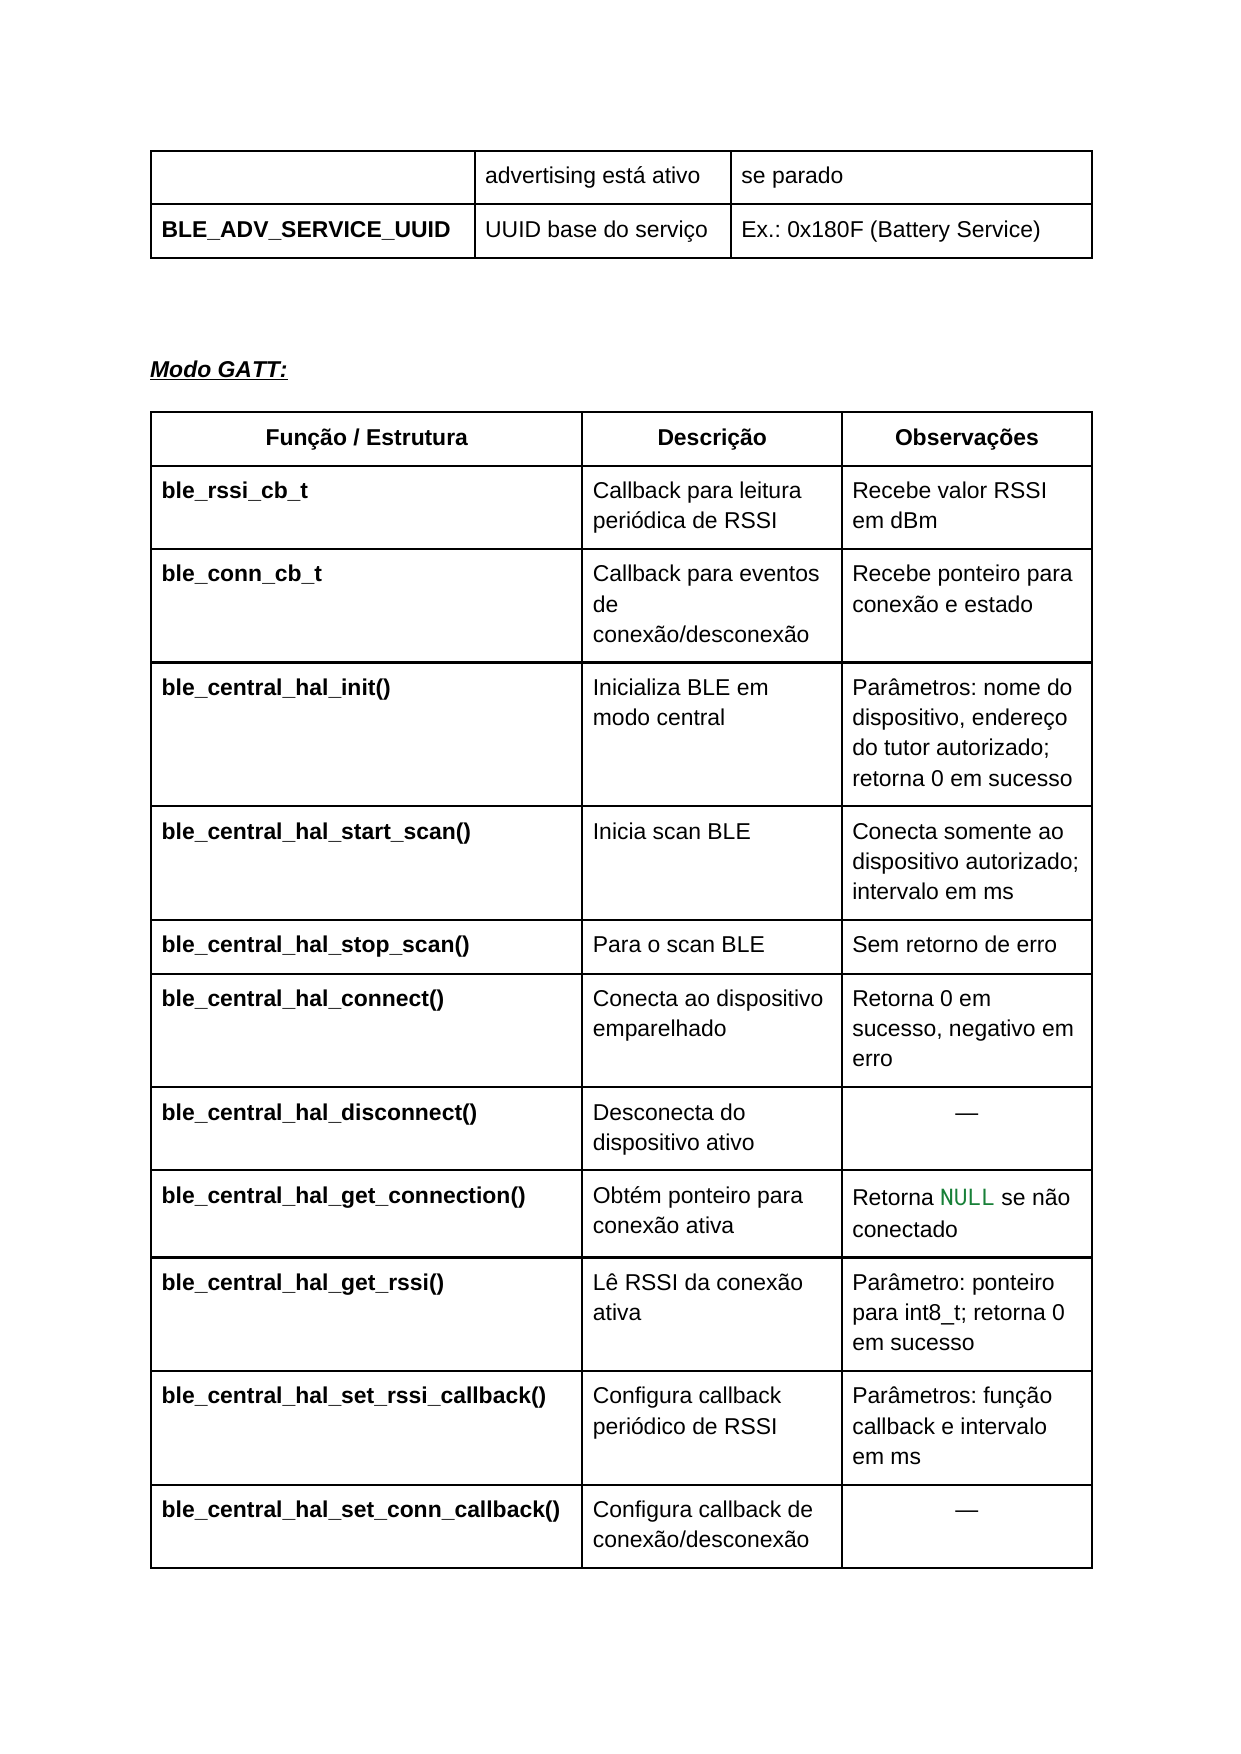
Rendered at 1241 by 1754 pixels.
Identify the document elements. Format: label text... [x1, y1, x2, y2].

table_cell ble_rssi_cb_t [152, 467, 581, 548]
table_cell Parâmetros: função callback e intervalo em ms [843, 1372, 1091, 1483]
table_cell Retorna NULL se não conectado [843, 1171, 1091, 1256]
table_cell Recebe ponteiro para conexão e estado [843, 550, 1091, 661]
table_cell Configura callback periódico de RSSI [583, 1372, 841, 1483]
table_cell Sem retorno de erro [843, 921, 1091, 972]
table_cell — [843, 1088, 1091, 1169]
table_cell Ex.: 0x180F (Battery Service) [732, 205, 1091, 257]
table_cell — [843, 1486, 1091, 1567]
table_cell ble_central_hal_start_scan() [152, 807, 581, 919]
table_cell Callback para leitura periódica de RSSI [583, 467, 841, 548]
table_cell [476, 152, 730, 203]
table_cell Recebe valor RSSI em dBm [843, 467, 1091, 548]
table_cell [152, 152, 474, 203]
table_cell ble_central_hal_connect() [152, 975, 581, 1086]
table_cell Para o scan BLE [583, 921, 841, 972]
table_cell Callback para eventos de conexão/desconexão [583, 550, 841, 661]
table_cell Obtém ponteiro para conexão ativa [583, 1171, 841, 1256]
table_cell Parâmetro: ponteiro para int8_t; retorna 0 em sucesso [843, 1259, 1091, 1370]
table_cell Configura callback de conexão/desconexão [583, 1486, 841, 1567]
text Modo GATT: [150, 356, 1090, 382]
table_cell Inicia scan BLE [583, 807, 841, 919]
table_cell Inicializa BLE em modo central [583, 664, 841, 805]
table_cell Lê RSSI da conexão ativa [583, 1259, 841, 1370]
table_cell ble_central_hal_stop_scan() [152, 921, 581, 972]
table_cell Conecta somente ao dispositivo autorizado; intervalo em ms [843, 807, 1091, 919]
table_cell Retorna 0 em sucesso, negativo em erro [843, 975, 1091, 1086]
table_cell ble_conn_cb_t [152, 550, 581, 661]
table_cell BLE_ADV_SERVICE_UUID [152, 205, 474, 257]
table_header Observações [843, 413, 1091, 464]
table_cell Desconecta do dispositivo ativo [583, 1088, 841, 1169]
table_cell UUID base do serviço [476, 205, 730, 257]
table_cell Conecta ao dispositivo emparelhado [583, 975, 841, 1086]
table_header Descrição [583, 413, 841, 464]
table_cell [732, 152, 1091, 203]
table_cell ble_central_hal_disconnect() [152, 1088, 581, 1169]
table_header Função / Estrutura [152, 413, 581, 464]
table_cell ble_central_hal_set_rssi_callback() [152, 1372, 581, 1483]
table_cell ble_central_hal_get_rssi() [152, 1259, 581, 1370]
table_cell Parâmetros: nome do dispositivo, endereço do tutor autorizado; retorna 0 em sucesso [843, 664, 1091, 805]
table_cell ble_central_hal_get_connection() [152, 1171, 581, 1256]
table_cell ble_central_hal_init() [152, 664, 581, 805]
table_cell ble_central_hal_set_conn_callback() [152, 1486, 581, 1567]
